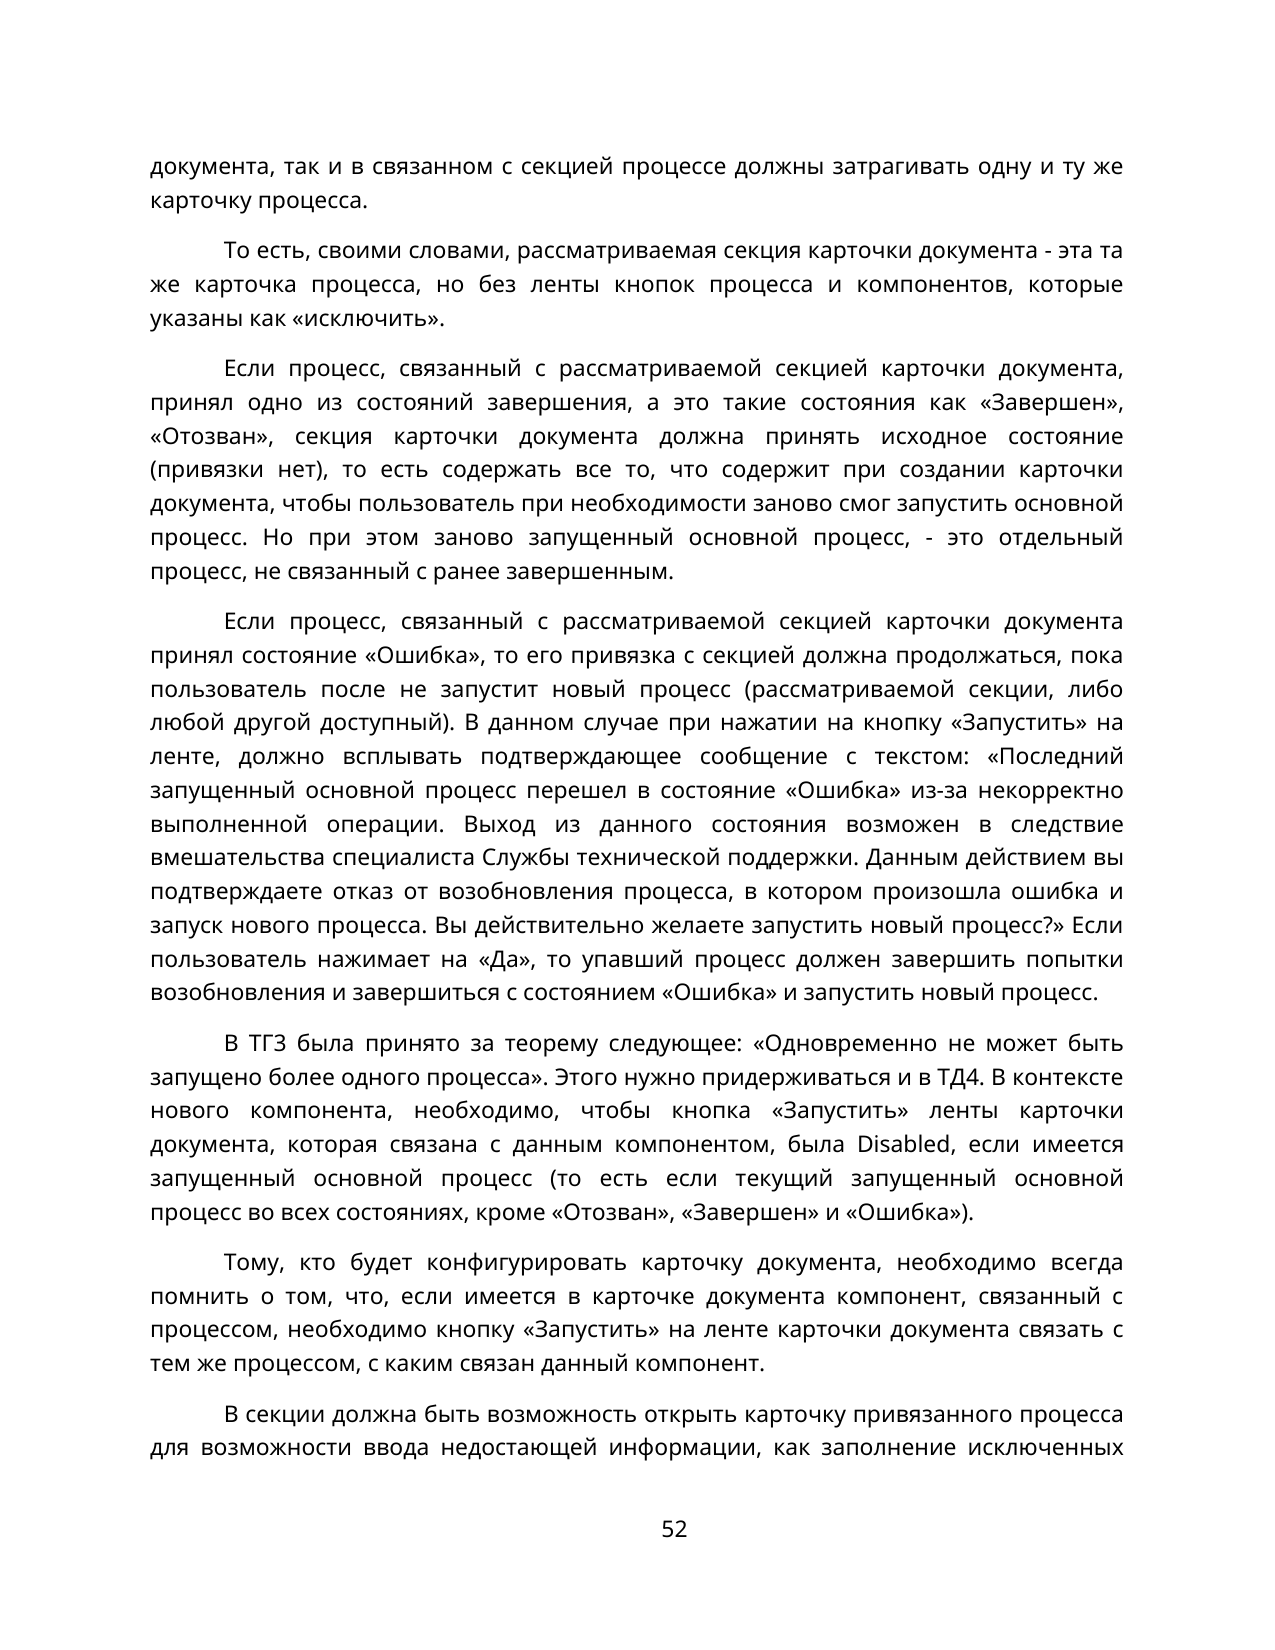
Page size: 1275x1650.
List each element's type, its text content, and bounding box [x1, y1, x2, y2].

text Если процесс, связанный с рассматриваемой секцией карточки документа принял состояние «Ошибка», то его привязка с секцией должна продолжаться, пока пользователь после не запустит новый процесс (рассматриваемой секции, либо любой другой доступный). В данном случае при нажатии на кнопку «Запустить» на ленте, должно всплывать подтверждающее сообщение с текстом: «Последний запущенный основной процесс перешел в состояние «Ошибка» из-за некорректно выполненной операции. Выход из данного состояния возможен в следствие вмешательства специалиста Службы технической поддержки. Данным действием вы подтверждаете отказ от возобновления процесса, в котором произошла ошибка и запуск нового процесса. Вы действительно желаете запустить новый процесс?» Если пользователь нажимает на «Да», то упавший процесс должен завершить попытки возобновления и завершиться с состоянием «Ошибка» и запустить новый процесс. [150, 605, 1125, 1007]
text Если процесс, связанный с рассматриваемой секцией карточки документа, принял одно из состояний завершения, а это такие состояния как «Завершен», «Отозван», секция карточки документа должна принять исходное состояние (привязки нет), то есть содержать все то, что содержит при создании карточки документа, чтобы пользователь при необходимости заново смог запустить основной процесс. Но при этом заново запущенный основной процесс, - это отдельный процесс, не связанный с ранее завершенным. [150, 352, 1125, 586]
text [150, 1397, 1125, 1462]
text То есть, своими словами, рассматриваемая секция карточки документа - эта та же карточка процесса, но без ленты кнопок процесса и компонентов, которые указаны как «исключить». [150, 234, 1125, 333]
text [150, 150, 1125, 215]
text В ТГ3 была принято за теорему следующее: «Одновременно не может быть запущено более одного процесса». Этого нужно придерживаться и в ТД4. В контексте нового компонента, необходимо, чтобы кнопка «Запустить» ленты карточки документа, которая связана с данным компонентом, была Disabled, если имеется запущенный основной процесс (то есть если текущий запущенный основной процесс во всех состояниях, кроме «Отозван», «Завершен» и «Ошибка»). [150, 1027, 1125, 1227]
text Тому, кто будет конфигурировать карточку документа, необходимо всегда помнить о том, что, если имеется в карточке документа компонент, связанный с процессом, необходимо кнопку «Запустить» на ленте карточки документа связать с тем же процессом, с каким связан данный компонент. [150, 1246, 1125, 1378]
